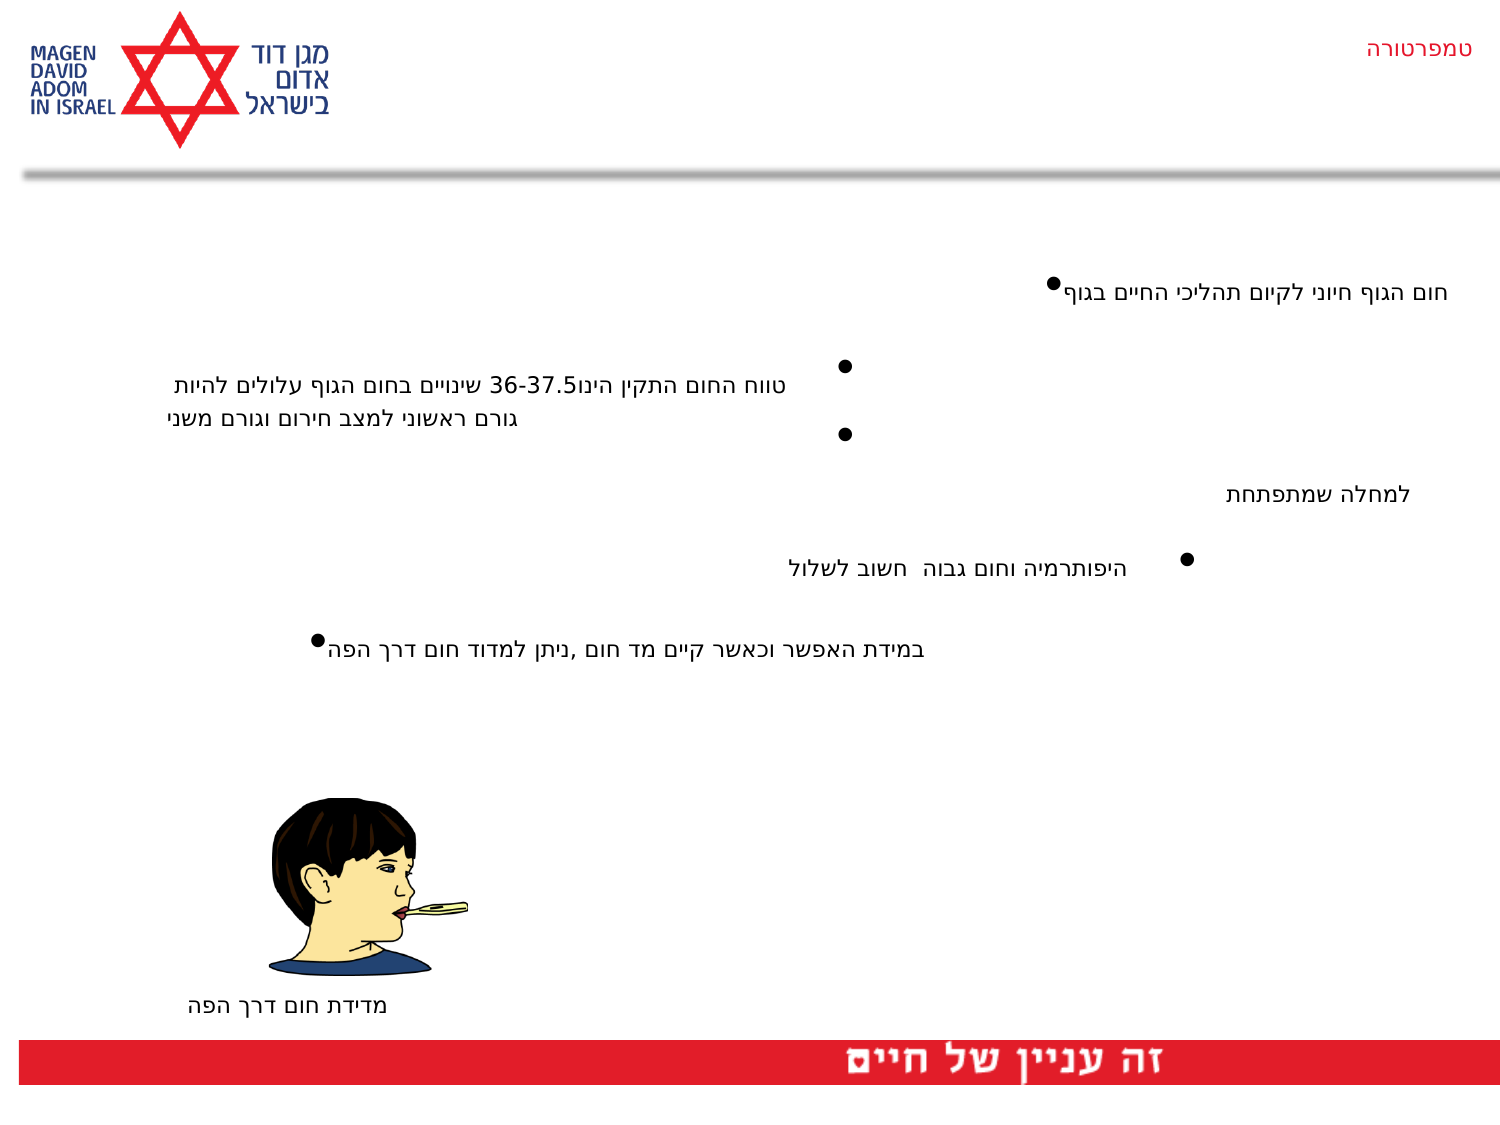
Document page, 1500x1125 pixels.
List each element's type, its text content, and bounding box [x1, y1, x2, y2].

text היפותרמיה וחום גבוה חשוב לשלול • [788, 531, 1500, 588]
text מדידת חום דרך הפה [186, 992, 1500, 1018]
table_header טווח החום התקין הינו36-37.5 שינויים בחום הגוף עלולים להיות גורם ראשוני למצב חירום וגורם משני [76, 330, 826, 478]
picture [18, 1040, 1500, 1085]
picture [268, 798, 468, 976]
text •במידת האפשר וכאשר קיים מד חום ,ניתן למדוד חום דרך הפה [309, 612, 1500, 669]
table_header [0, 4, 745, 155]
text •חום הגוף חיוני לקיום תהליכי החיים בגוף [0, 255, 1448, 312]
picture [24, 7, 334, 149]
table_header • • [826, 330, 1500, 478]
picture [18, 161, 1500, 188]
table_header טמפרטורה [745, 4, 1495, 155]
text למחלה שמתפתחת [0, 481, 1411, 507]
